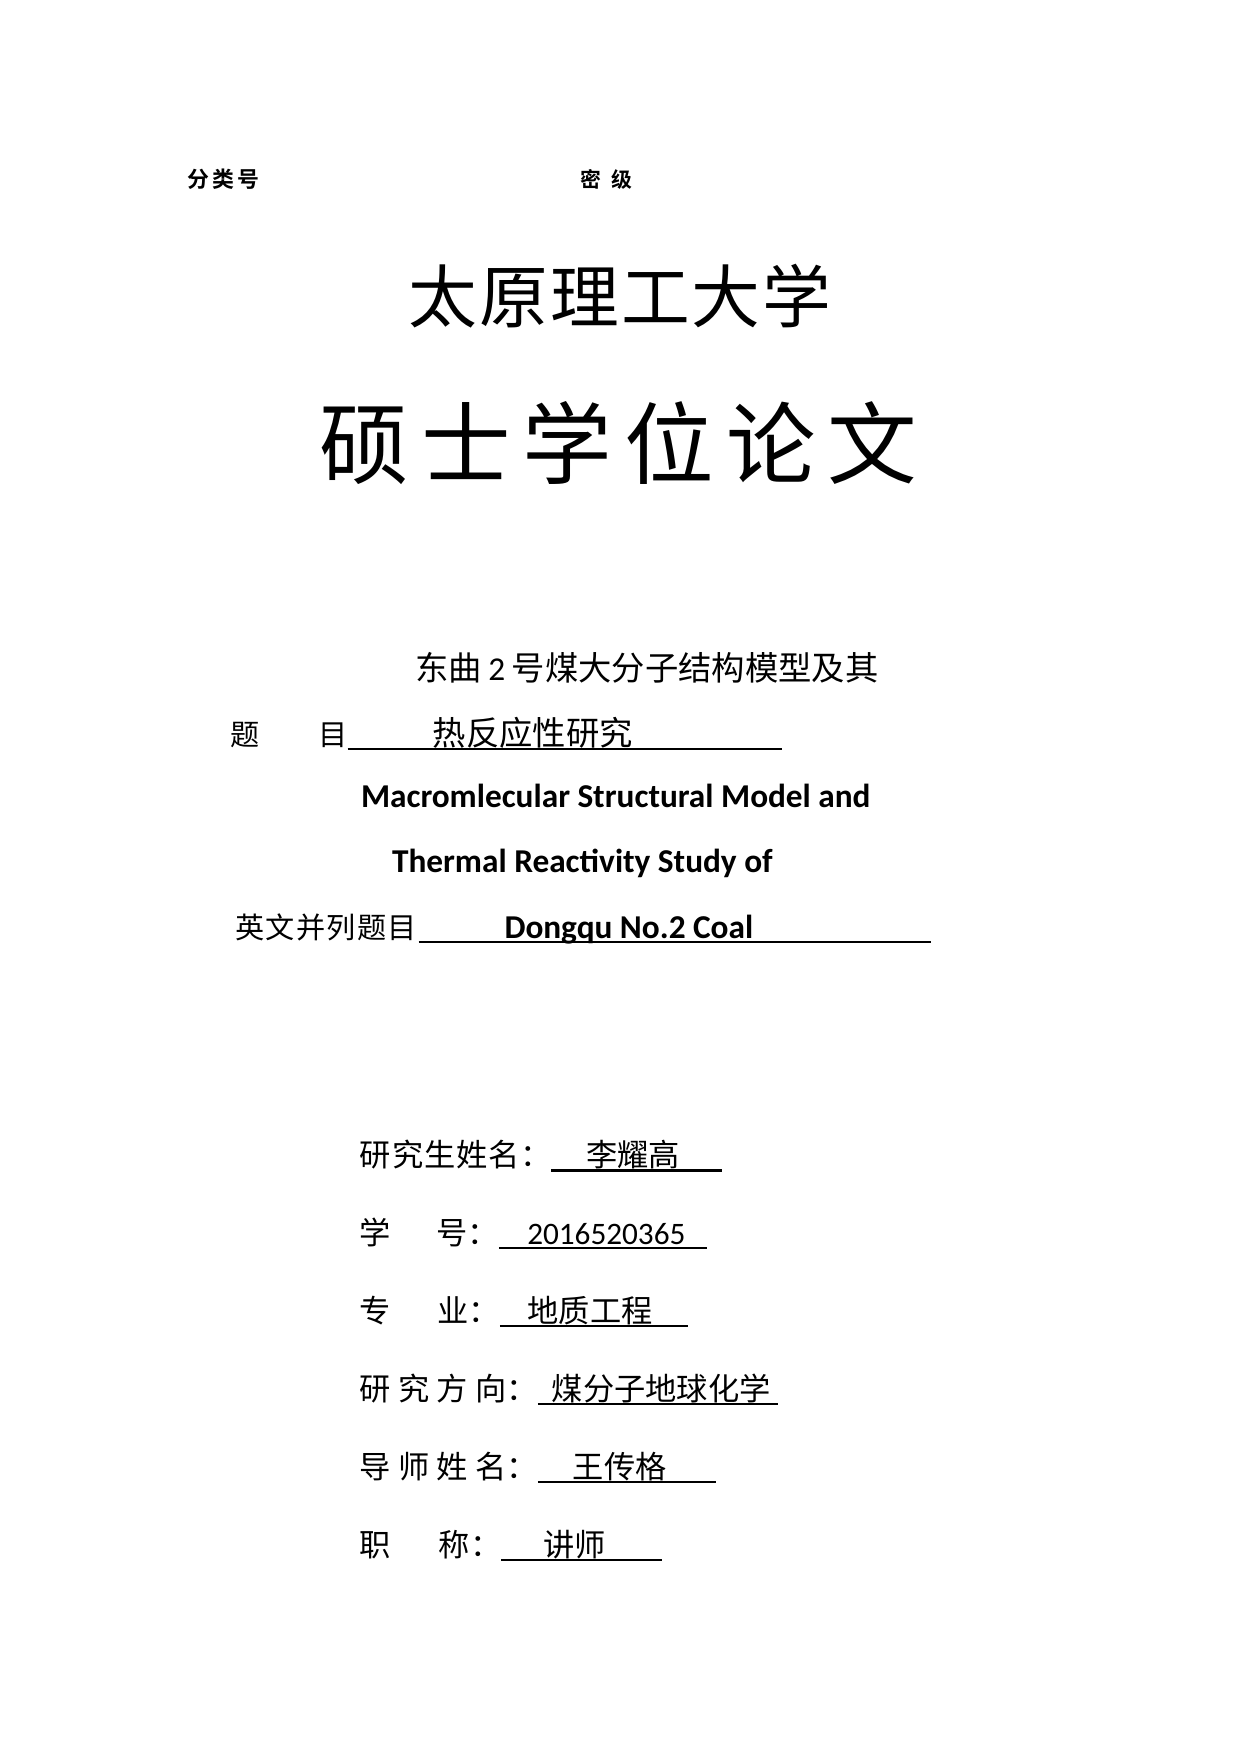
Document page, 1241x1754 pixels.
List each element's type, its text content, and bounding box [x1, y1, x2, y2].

text 导师姓名： 王传格 [359, 1432, 1053, 1497]
text 职 称： 讲师 [359, 1510, 1053, 1575]
text 专 业： 地质工程 [359, 1277, 1053, 1342]
text 英文并列题目 Dongqu No.2 Coal [187, 893, 1053, 958]
text 学 号： 2016520365 [359, 1199, 1053, 1264]
text 研究生姓名： 李耀高 [359, 1121, 1053, 1186]
text Macromlecular Structural Model and [187, 763, 1053, 828]
text 研究方向： 煤分子地球化学 [359, 1354, 1053, 1419]
text 分 类 号 密 级 [187, 162, 1053, 194]
text 硕 士 学 位 论 文 [187, 373, 1053, 503]
text Thermal Reactivity Study of [187, 828, 1053, 893]
text 东曲2号煤大分子结构模型及其 [187, 633, 1053, 698]
text 题 目 热反应性研究 [187, 698, 1053, 763]
text 太原理工大学 [187, 227, 1053, 357]
